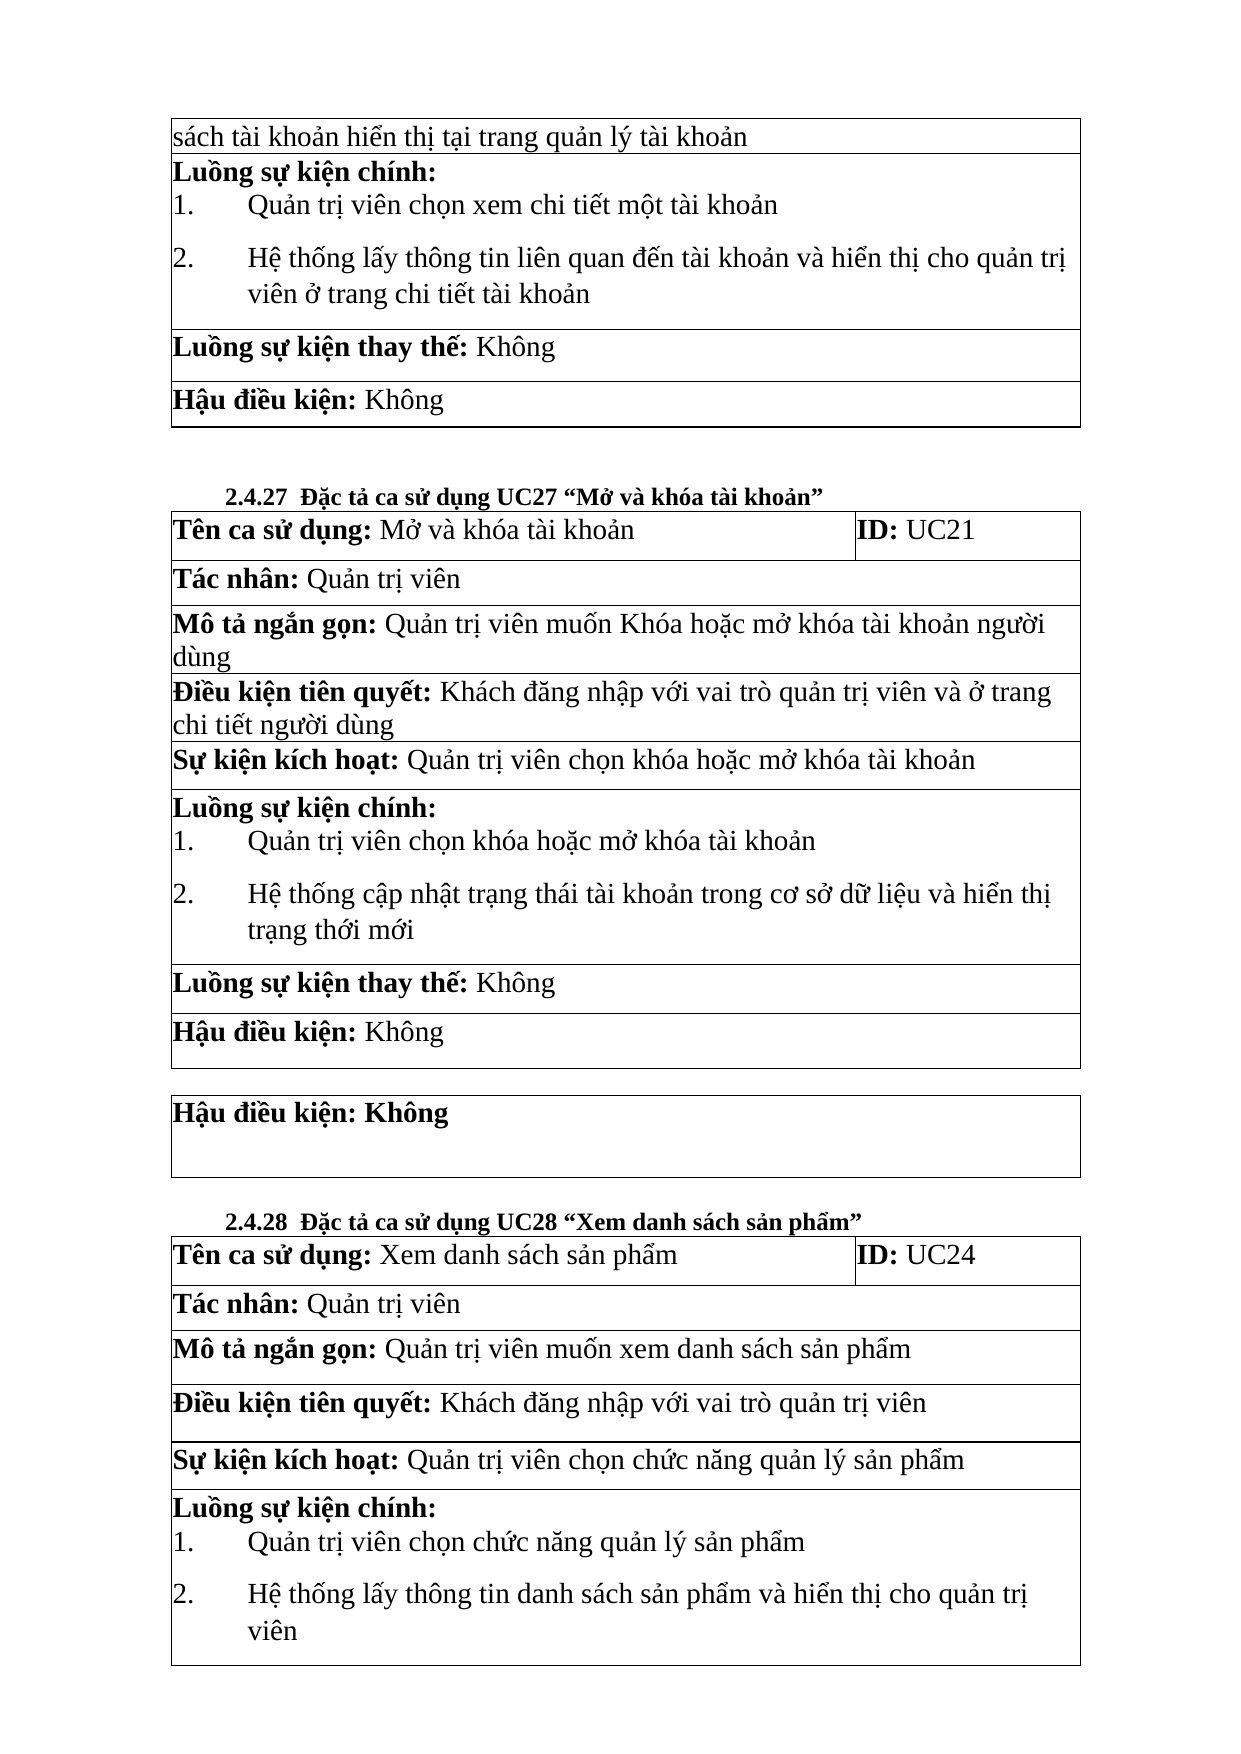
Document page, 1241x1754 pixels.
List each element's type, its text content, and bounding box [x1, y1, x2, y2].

table_cell Luồng sự kiện chính: Quản trị viên chọn chức năng quản lý sản phẩm Hệ thống lấy thông tin danh sách sản phẩm và hiển thị cho quản trị viên [172, 1490, 1080, 1665]
table_header Tên ca sử dụng: Xem danh sách sản phẩm [172, 1237, 855, 1285]
table_header ID: UC21 [856, 512, 1080, 560]
table_cell Sự kiện kích hoạt: Quản trị viên chọn chức năng quản lý sản phẩm [172, 1443, 1080, 1489]
table_cell Mô tả ngắn gọn: Quản trị viên muốn Khóa hoặc mở khóa tài khoản người dùng [172, 606, 1080, 673]
table_header ID: UC24 [856, 1237, 1080, 1285]
table_cell Luồng sự kiện thay thế: Không [172, 965, 1080, 1013]
table_cell Luồng sự kiện thay thế: Không [172, 330, 1080, 381]
subtitle 2.4.28 Đặc tả ca sử dụng UC28 “Xem danh sách sản phẩm” [225, 1207, 1094, 1236]
table_cell Tác nhân: Quản trị viên [172, 1286, 1080, 1330]
table_cell Hậu điều kiện: Không [172, 1014, 1080, 1068]
table_cell Hậu điều kiện: Không [172, 382, 1080, 426]
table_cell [172, 119, 1080, 153]
table_cell Mô tả ngắn gọn: Quản trị viên muốn xem danh sách sản phẩm [172, 1331, 1080, 1384]
table_header Hậu điều kiện: Không [172, 1096, 1080, 1177]
table_cell Luồng sự kiện chính: Quản trị viên chọn khóa hoặc mở khóa tài khoản Hệ thống cập nhật trạng thái tài khoản trong cơ sở dữ liệu và hiển thị trạng thới mới [172, 790, 1080, 964]
table_cell Sự kiện kích hoạt: Quản trị viên chọn khóa hoặc mở khóa tài khoản [172, 742, 1080, 789]
table_header Tên ca sử dụng: Mở và khóa tài khoản [172, 512, 855, 560]
table_cell Điều kiện tiên quyết: Khách đăng nhập với vai trò quản trị viên và ở trang chi tiết người dùng [172, 674, 1080, 741]
table_cell Luồng sự kiện chính: Quản trị viên chọn xem chi tiết một tài khoản Hệ thống lấy thông tin liên quan đến tài khoản và hiển thị cho quản trị viên ở trang chi tiết tài khoản [172, 154, 1080, 328]
table_cell Tác nhân: Quản trị viên [172, 561, 1080, 605]
table_cell Điều kiện tiên quyết: Khách đăng nhập với vai trò quản trị viên [172, 1385, 1080, 1441]
subtitle 2.4.27 Đặc tả ca sử dụng UC27 “Mở và khóa tài khoản” [225, 482, 1094, 511]
